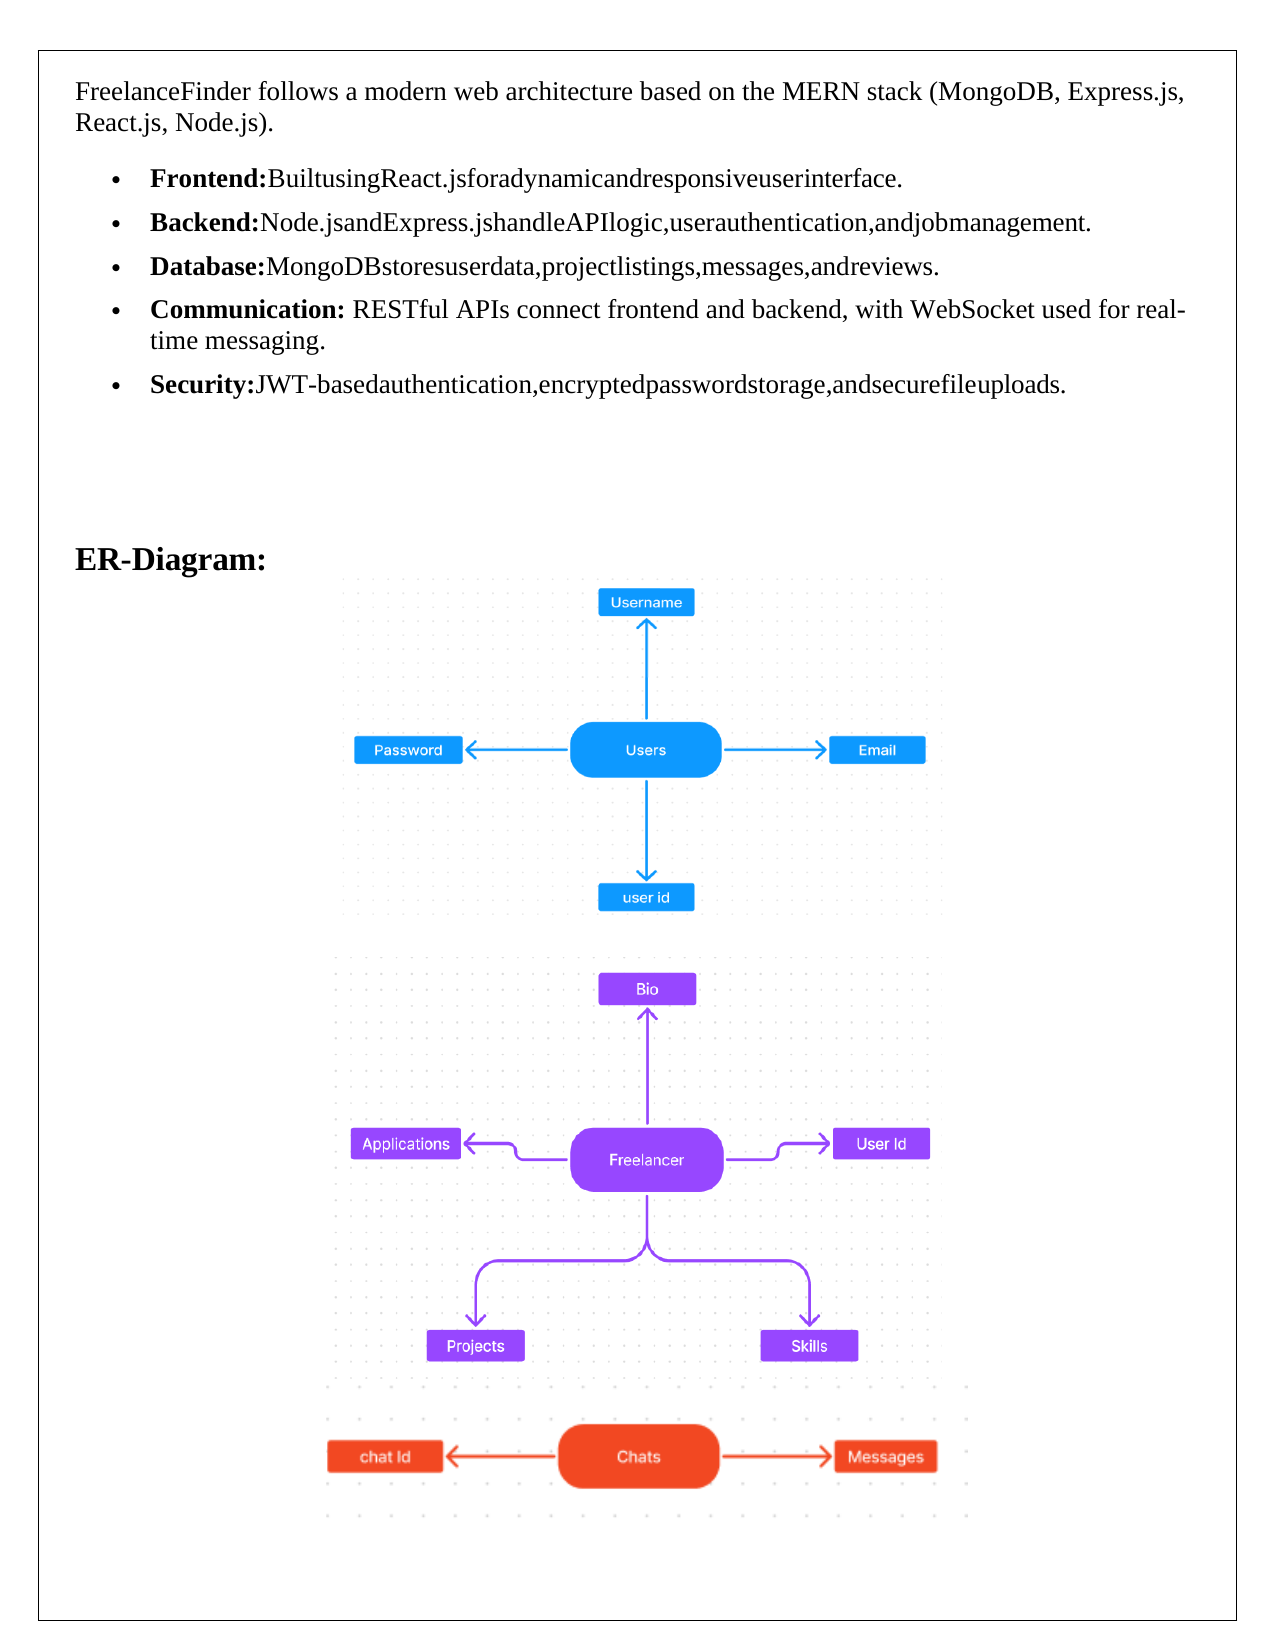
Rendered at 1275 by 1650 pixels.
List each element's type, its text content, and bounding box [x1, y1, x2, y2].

picture [334, 957, 942, 1379]
list Security:JWT-basedauthentication,encryptedpasswordstorage,andsecurefileuploads. [112, 368, 1236, 399]
list Frontend:BuiltusingReact.jsforadynamicandresponsiveuserinterface. [112, 162, 1236, 194]
text FreelanceFinder follows a modern web architecture based on the MERN stack (MongoDB, Express.js, React.js, Node.js). [75, 75, 1236, 137]
subtitle ER-Diagram: [75, 539, 1236, 578]
picture [342, 578, 943, 915]
list Database:MongoDBstoresuserdata,projectlistings,messages,andreviews. [112, 250, 1236, 281]
list Backend:Node.jsandExpress.jshandleAPIlogic,userauthentication,andjobmanagement. [112, 206, 1236, 237]
picture [326, 1385, 968, 1519]
list Communication: RESTful APIs connect frontend and backend, with WebSocket used for real- time messaging. [112, 293, 1200, 356]
